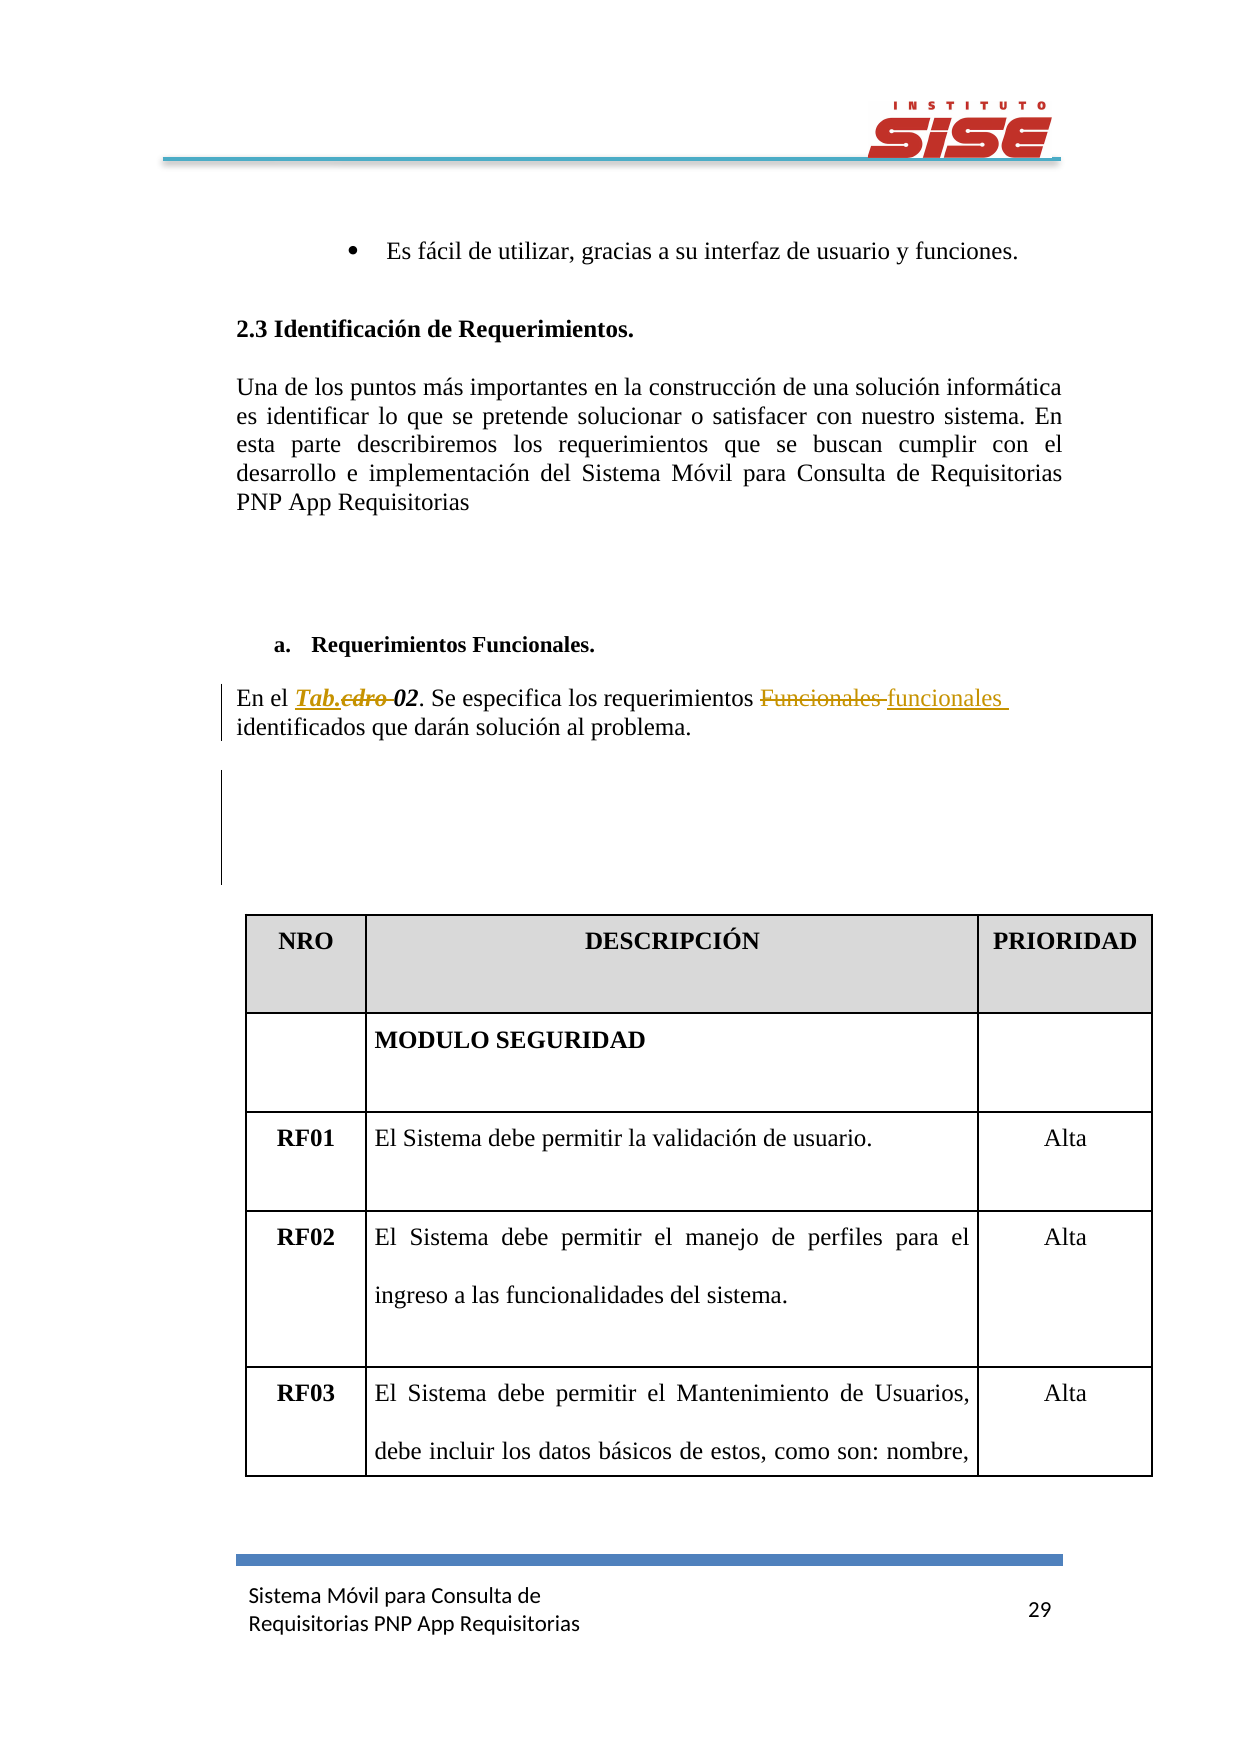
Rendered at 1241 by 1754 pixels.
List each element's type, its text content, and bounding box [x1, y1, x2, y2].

table_cell Alta [979, 1113, 1151, 1210]
table_cell El Sistema debe permitir la validación de usuario. [367, 1113, 977, 1210]
text En el 02. Se especifica los requerimientos identificados que darán solución al problema. [236, 683, 1063, 741]
list Requerimientos Funcionales. [274, 631, 1063, 657]
table_header DESCRIPCIÓN [367, 916, 977, 1012]
table_cell [247, 1014, 365, 1111]
table_cell RF02 [247, 1212, 365, 1366]
table_cell [979, 1014, 1151, 1111]
subtitle Identificación de Requerimientos. [236, 314, 1063, 343]
table_cell RF03 [247, 1368, 365, 1475]
table_cell RF01 [247, 1113, 365, 1210]
table_header NRO [247, 916, 365, 1012]
table_header PRIORIDAD [979, 916, 1151, 1012]
table_cell Alta [979, 1368, 1151, 1475]
list Es fácil de utilizar, gracias a su interfaz de usuario y funciones. [349, 236, 1063, 265]
picture [867, 101, 1052, 158]
table_cell MODULO SEGURIDAD [367, 1014, 977, 1111]
text Una de los puntos más importantes en la construcción de una solución informática es identificar lo que se pretende solucionar o satisfacer con nuestro sistema. En esta parte describiremos los requerimientos que se buscan cumplir con el desarrollo e implementación del Sistema Móvil para Consulta de Requisitorias PNP App Requisitorias [236, 372, 1063, 516]
table_cell Alta [979, 1212, 1151, 1366]
table_cell El Sistema debe permitir el manejo de perfiles para el ingreso a las funcionalidades del sistema. [367, 1212, 977, 1366]
